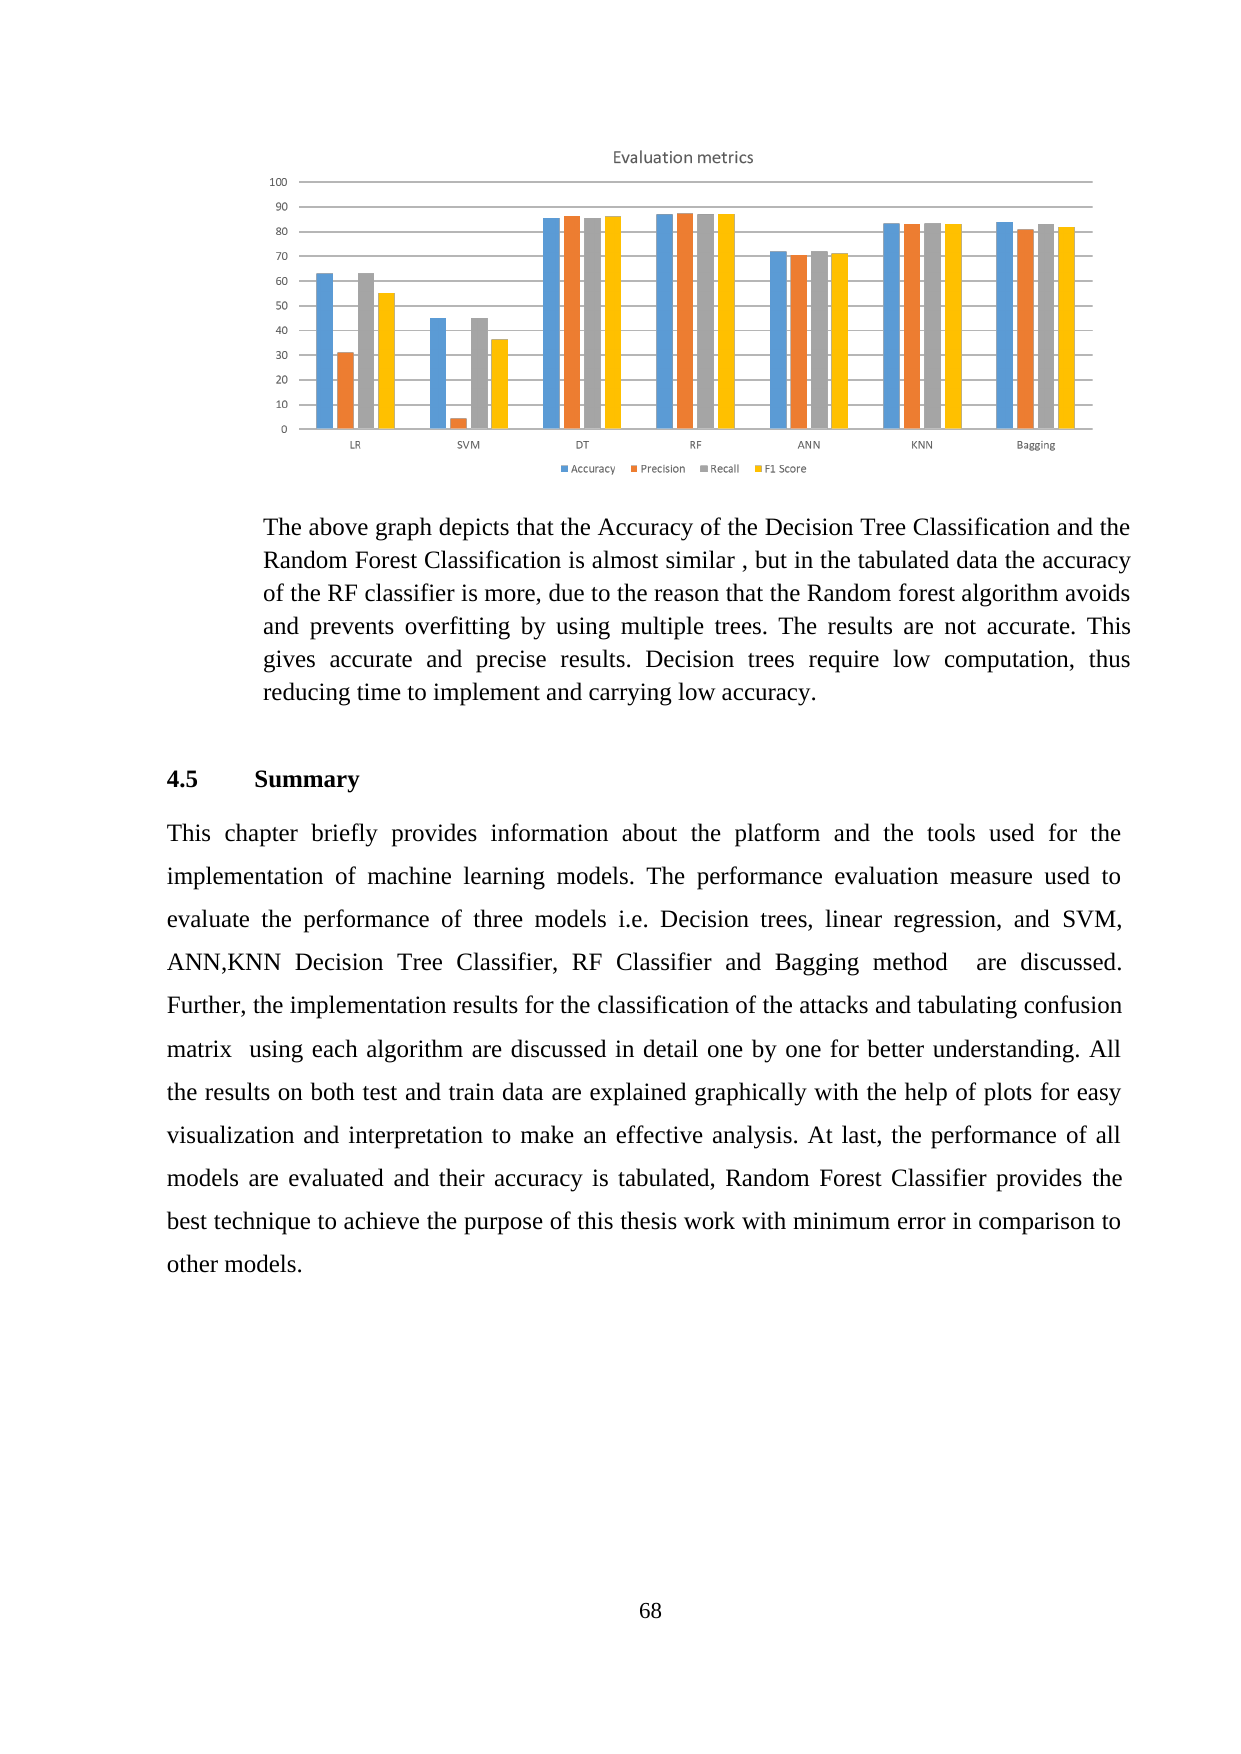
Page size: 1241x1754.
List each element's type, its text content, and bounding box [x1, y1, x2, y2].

text This chapter briefly provides information about the platform and the tools used for the implementation of machine learning models. The performance evaluation measure used to evaluate the performance of three models i.e. Decision trees, linear regression, and SVM, ANN,KNN Decision Tree Classifier, RF Classifier and Bagging method are discussed. Further, the implementation results for the classification of the attacks and tabulating confusion matrix using each algorithm are discussed in detail one by one for better understanding. All the results on both test and train data are explained graphically with the help of plots for easy visualization and interpretation to make an effective analysis. At last, the performance of all models are evaluated and their accuracy is tabulated, Random Forest Classifier provides the best technique to achieve the purpose of this thesis work with minimum error in comparison to other models. [167, 818, 1122, 1278]
text 4.5 Summary [167, 764, 1134, 793]
text The above graph depicts that the Accuracy of the Decision Tree Classification and the Random Forest Classification is almost similar , but in the tabulated data the accuracy of the RF classifier is more, due to the reason that the Random forest algorithm avoids and prevents overfitting by using multiple trees. The results are not accurate. This gives accurate and precise results. Decision trees require low computation, thus reducing time to implement and carrying low accuracy. [263, 512, 1132, 706]
picture [262, 137, 1103, 485]
